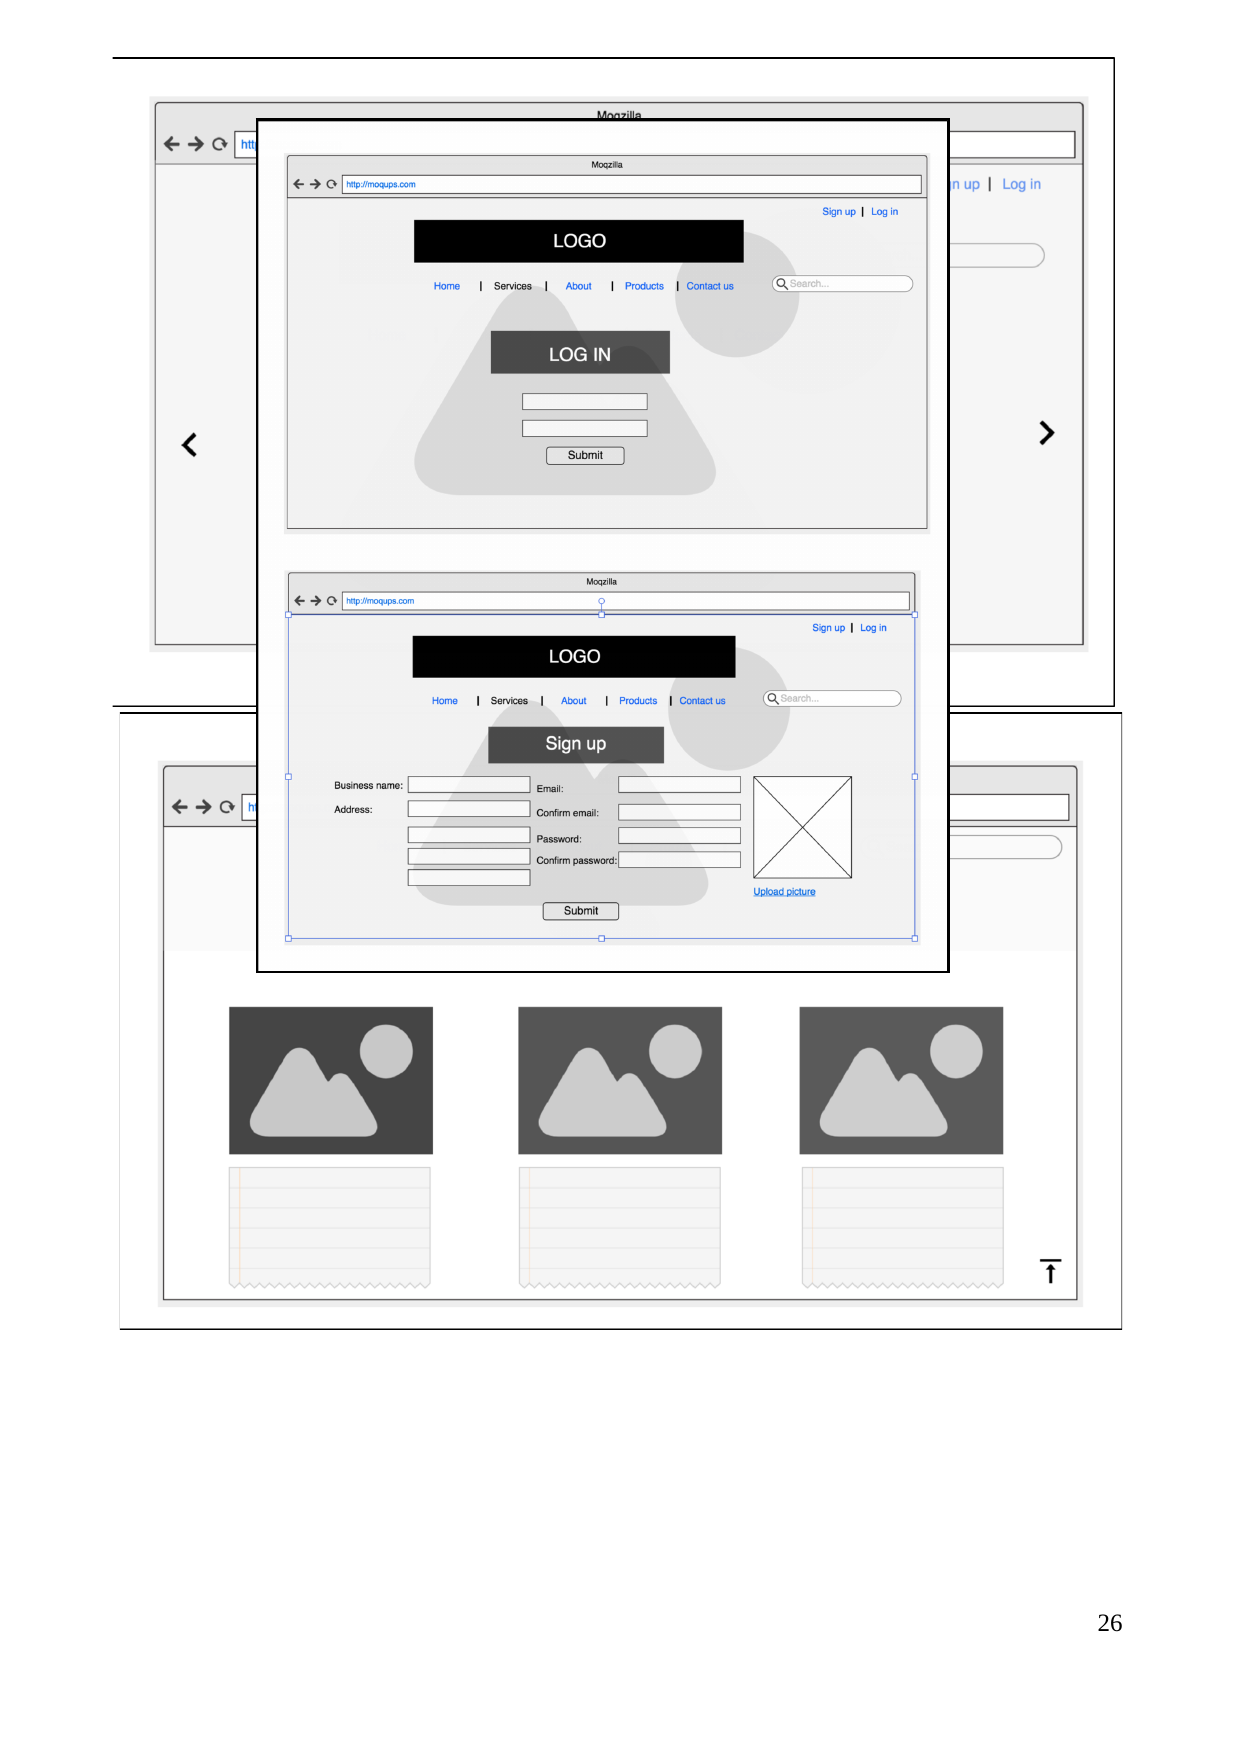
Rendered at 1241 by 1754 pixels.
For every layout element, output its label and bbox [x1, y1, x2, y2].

picture [111, 57, 1115, 707]
picture [118, 712, 1123, 1330]
picture [258, 120, 948, 971]
